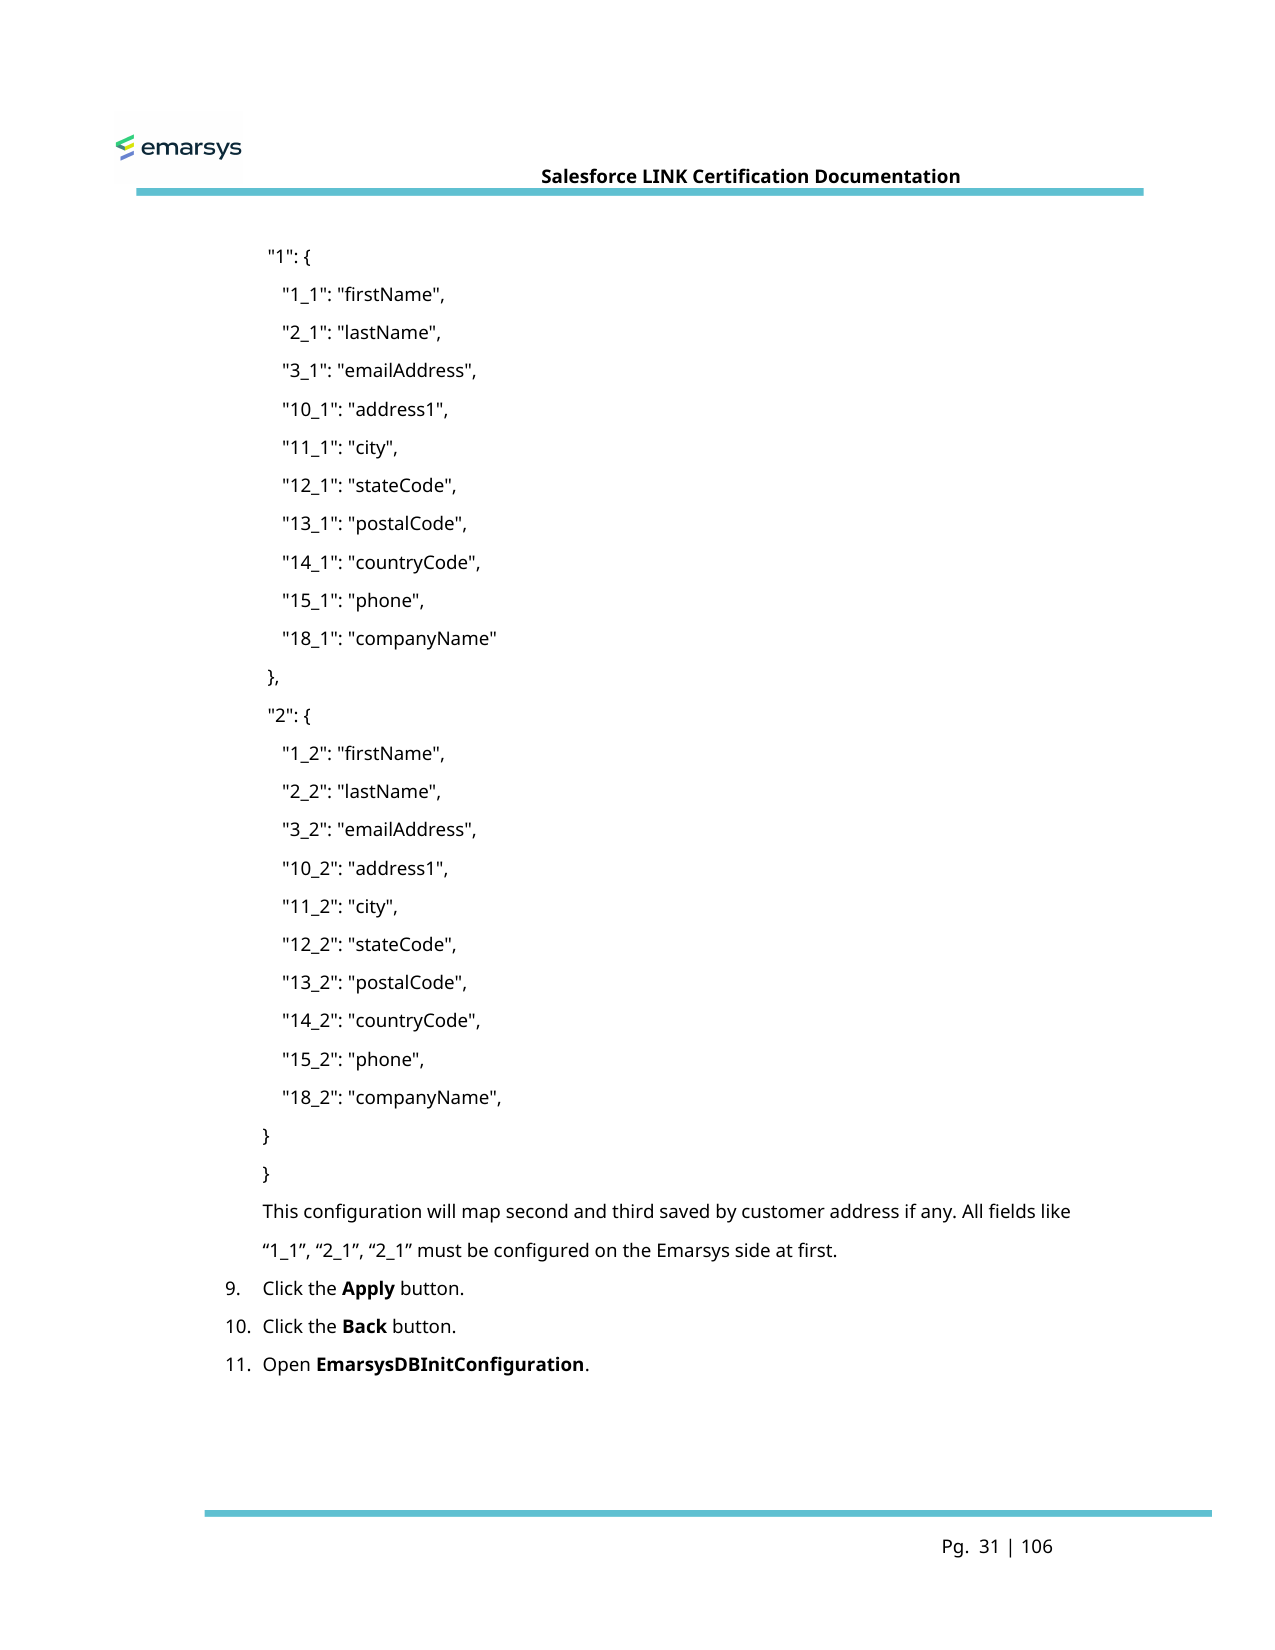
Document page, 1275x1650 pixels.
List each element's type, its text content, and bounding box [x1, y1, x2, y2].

list }, [262, 664, 1087, 689]
list "10_1": "address1", [262, 396, 1087, 422]
list "12_1": "stateCode", [262, 472, 1087, 498]
list "2_2": "lastName", [262, 778, 1087, 804]
list "11_1": "city", [262, 434, 1087, 460]
list "12_2": "stateCode", [262, 931, 1087, 957]
list Open EmarsysDBInitConfiguration. [225, 1352, 1087, 1377]
list "3_2": "emailAddress", [262, 817, 1087, 842]
list "2_1": "lastName", [262, 319, 1087, 345]
list "10_2": "address1", [262, 855, 1087, 880]
list } [262, 1122, 1087, 1148]
list "1_2": "firstName", [262, 740, 1087, 766]
picture [204, 1510, 1212, 1517]
list "1": { [262, 243, 1087, 269]
list "11_2": "city", [262, 893, 1087, 918]
list Click the Back button. [225, 1313, 1087, 1339]
list } [262, 1161, 1087, 1186]
list "18_1": "companyName" [262, 625, 1087, 651]
list "15_2": "phone", [262, 1046, 1087, 1071]
list "14_2": "countryCode", [262, 1008, 1087, 1033]
list "14_1": "countryCode", [262, 549, 1087, 574]
list "15_1": "phone", [262, 587, 1087, 613]
picture [113, 111, 244, 184]
list Click the Apply button. [225, 1275, 1087, 1301]
list "3_1": "emailAddress", [262, 358, 1087, 383]
list "13_1": "postalCode", [262, 511, 1087, 536]
picture [136, 188, 1144, 196]
list "2": { [262, 702, 1087, 727]
list This configuration will map second and third saved by customer address if any. All fields like “1_1”, “2_1”, “2_1” must be configured on the Emarsys side at first. [262, 1199, 1087, 1263]
list "1_1": "firstName", [262, 281, 1087, 307]
list "13_2": "postalCode", [262, 969, 1087, 995]
list "18_2": "companyName", [262, 1084, 1087, 1110]
